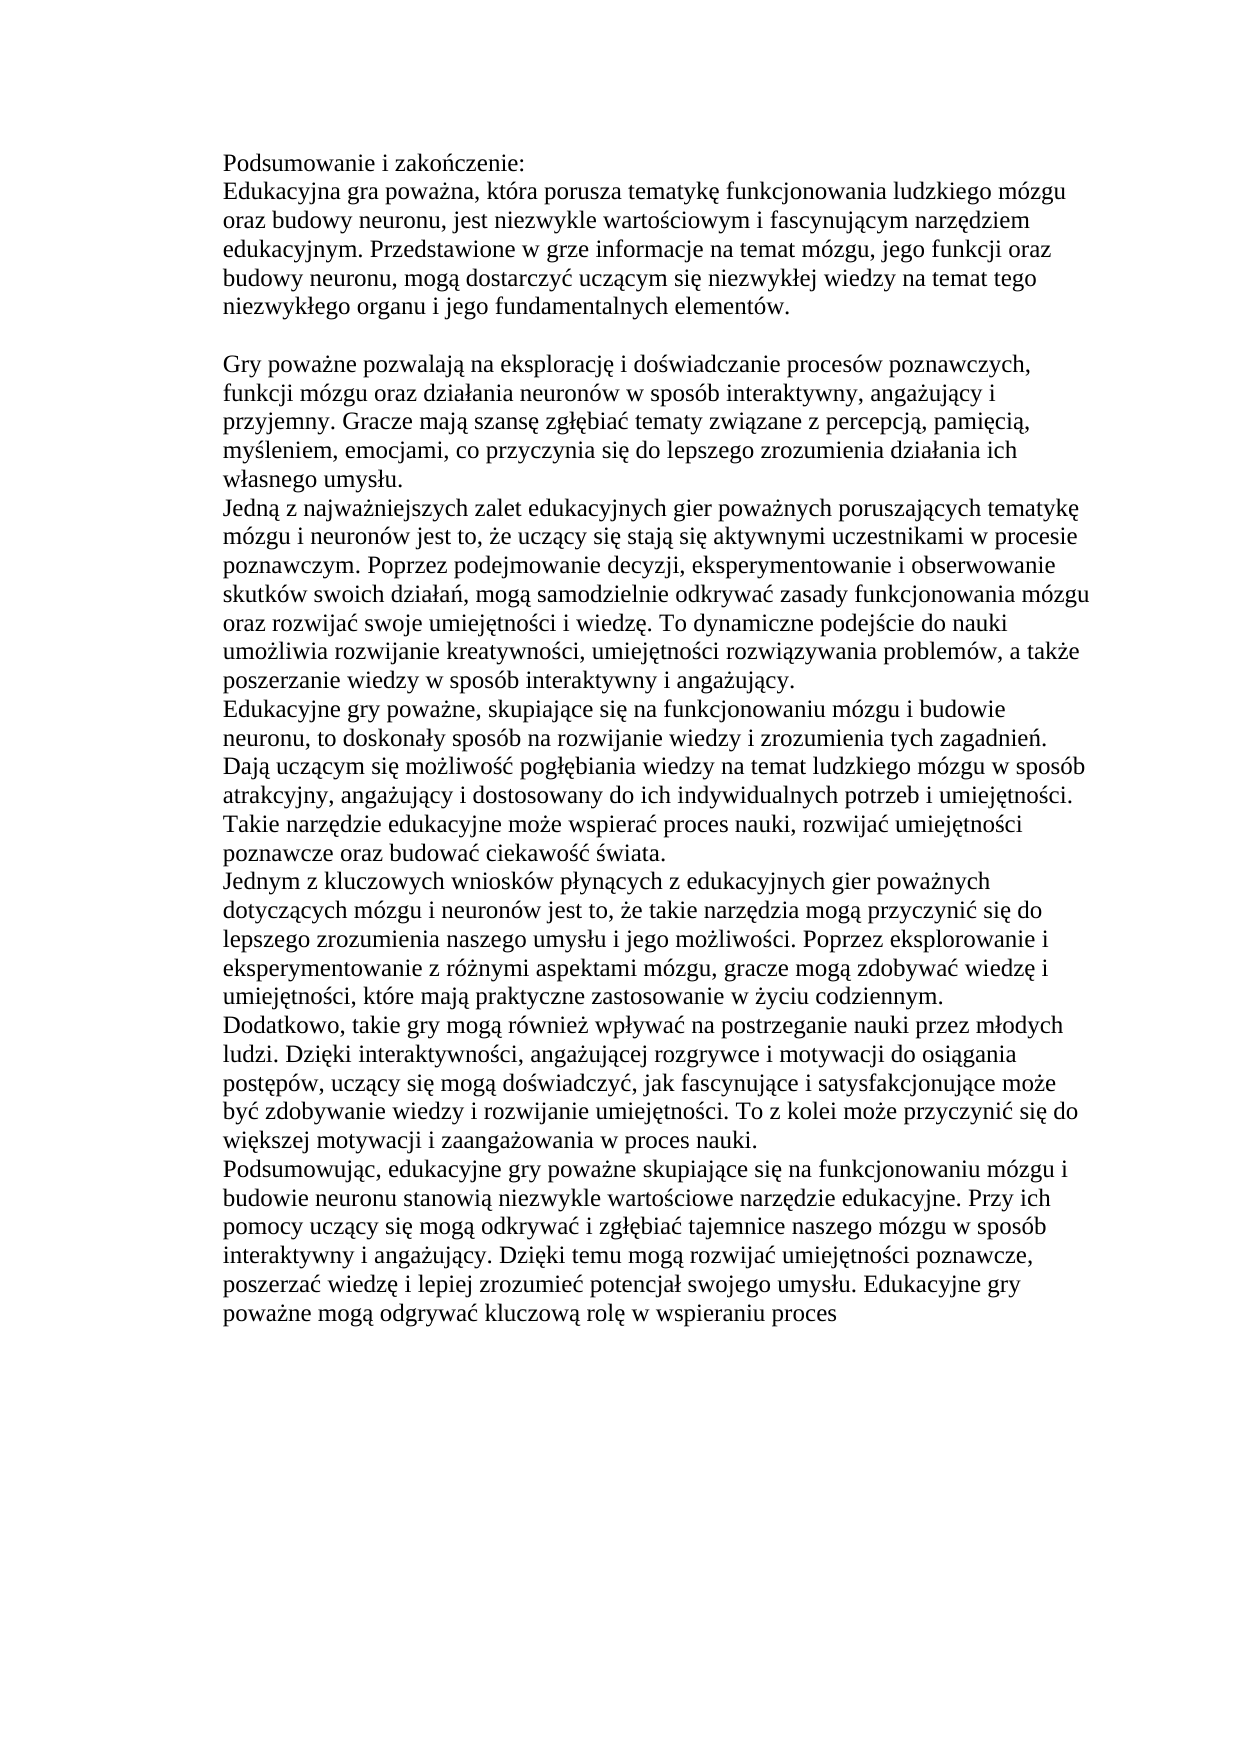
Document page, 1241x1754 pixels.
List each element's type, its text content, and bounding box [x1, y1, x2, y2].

text Podsumowując, edukacyjne gry poważne skupiające się na funkcjonowaniu mózgu i budowie neuronu stanowią niezwykle wartościowe narzędzie edukacyjne. Przy ich pomocy uczący się mogą odkrywać i zgłębiać tajemnice naszego mózgu w sposób interaktywny i angażujący. Dzięki temu mogą rozwijać umiejętności poznawcze, poszerzać wiedzę i lepiej zrozumieć potencjał swojego umysłu. Edukacyjne gry poważne mogą odgrywać kluczową rolę w wspieraniu proces [223, 1154, 1093, 1326]
text Podsumowanie i zakończenie: [223, 148, 1093, 176]
text Jednym z kluczowych wniosków płynących z edukacyjnych gier poważnych dotyczących mózgu i neuronów jest to, że takie narzędzia mogą przyczynić się do lepszego zrozumienia naszego umysłu i jego możliwości. Poprzez eksplorowanie i eksperymentowanie z różnymi aspektami mózgu, gracze mogą zdobywać wiedzę i umiejętności, które mają praktyczne zastosowanie w życiu codziennym. [223, 866, 1093, 1010]
text Edukacyjna gra poważna, która porusza tematykę funkcjonowania ludzkiego mózgu oraz budowy neuronu, jest niezwykle wartościowym i fascynującym narzędziem edukacyjnym. Przedstawione w grze informacje na temat mózgu, jego funkcji oraz budowy neuronu, mogą dostarczyć uczącym się niezwykłej wiedzy na temat tego niezwykłego organu i jego fundamentalnych elementów. [223, 176, 1093, 320]
text Jedną z najważniejszych zalet edukacyjnych gier poważnych poruszających tematykę mózgu i neuronów jest to, że uczący się stają się aktywnymi uczestnikami w procesie poznawczym. Poprzez podejmowanie decyzji, eksperymentowanie i obserwowanie skutków swoich działań, mogą samodzielnie odkrywać zasady funkcjonowania mózgu oraz rozwijać swoje umiejętności i wiedzę. To dynamiczne podejście do nauki umożliwia rozwijanie kreatywności, umiejętności rozwiązywania problemów, a także poszerzanie wiedzy w sposób interaktywny i angażujący. [223, 493, 1093, 694]
text Edukacyjne gry poważne, skupiające się na funkcjonowaniu mózgu i budowie neuronu, to doskonały sposób na rozwijanie wiedzy i zrozumienia tych zagadnień. Dają uczącym się możliwość pogłębiania wiedzy na temat ludzkiego mózgu w sposób atrakcyjny, angażujący i dostosowany do ich indywidualnych potrzeb i umiejętności. Takie narzędzie edukacyjne może wspierać proces nauki, rozwijać umiejętności poznawcze oraz budować ciekawość świata. [223, 694, 1093, 866]
text Gry poważne pozwalają na eksplorację i doświadczanie procesów poznawczych, funkcji mózgu oraz działania neuronów w sposób interaktywny, angażujący i przyjemny. Gracze mają szansę zgłębiać tematy związane z percepcją, pamięcią, myśleniem, emocjami, co przyczynia się do lepszego zrozumienia działania ich własnego umysłu. [223, 349, 1093, 493]
text Dodatkowo, takie gry mogą również wpływać na postrzeganie nauki przez młodych ludzi. Dzięki interaktywności, angażującej rozgrywce i motywacji do osiągania postępów, uczący się mogą doświadczyć, jak fascynujące i satysfakcjonujące może być zdobywanie wiedzy i rozwijanie umiejętności. To z kolei może przyczynić się do większej motywacji i zaangażowania w proces nauki. [223, 1010, 1093, 1154]
